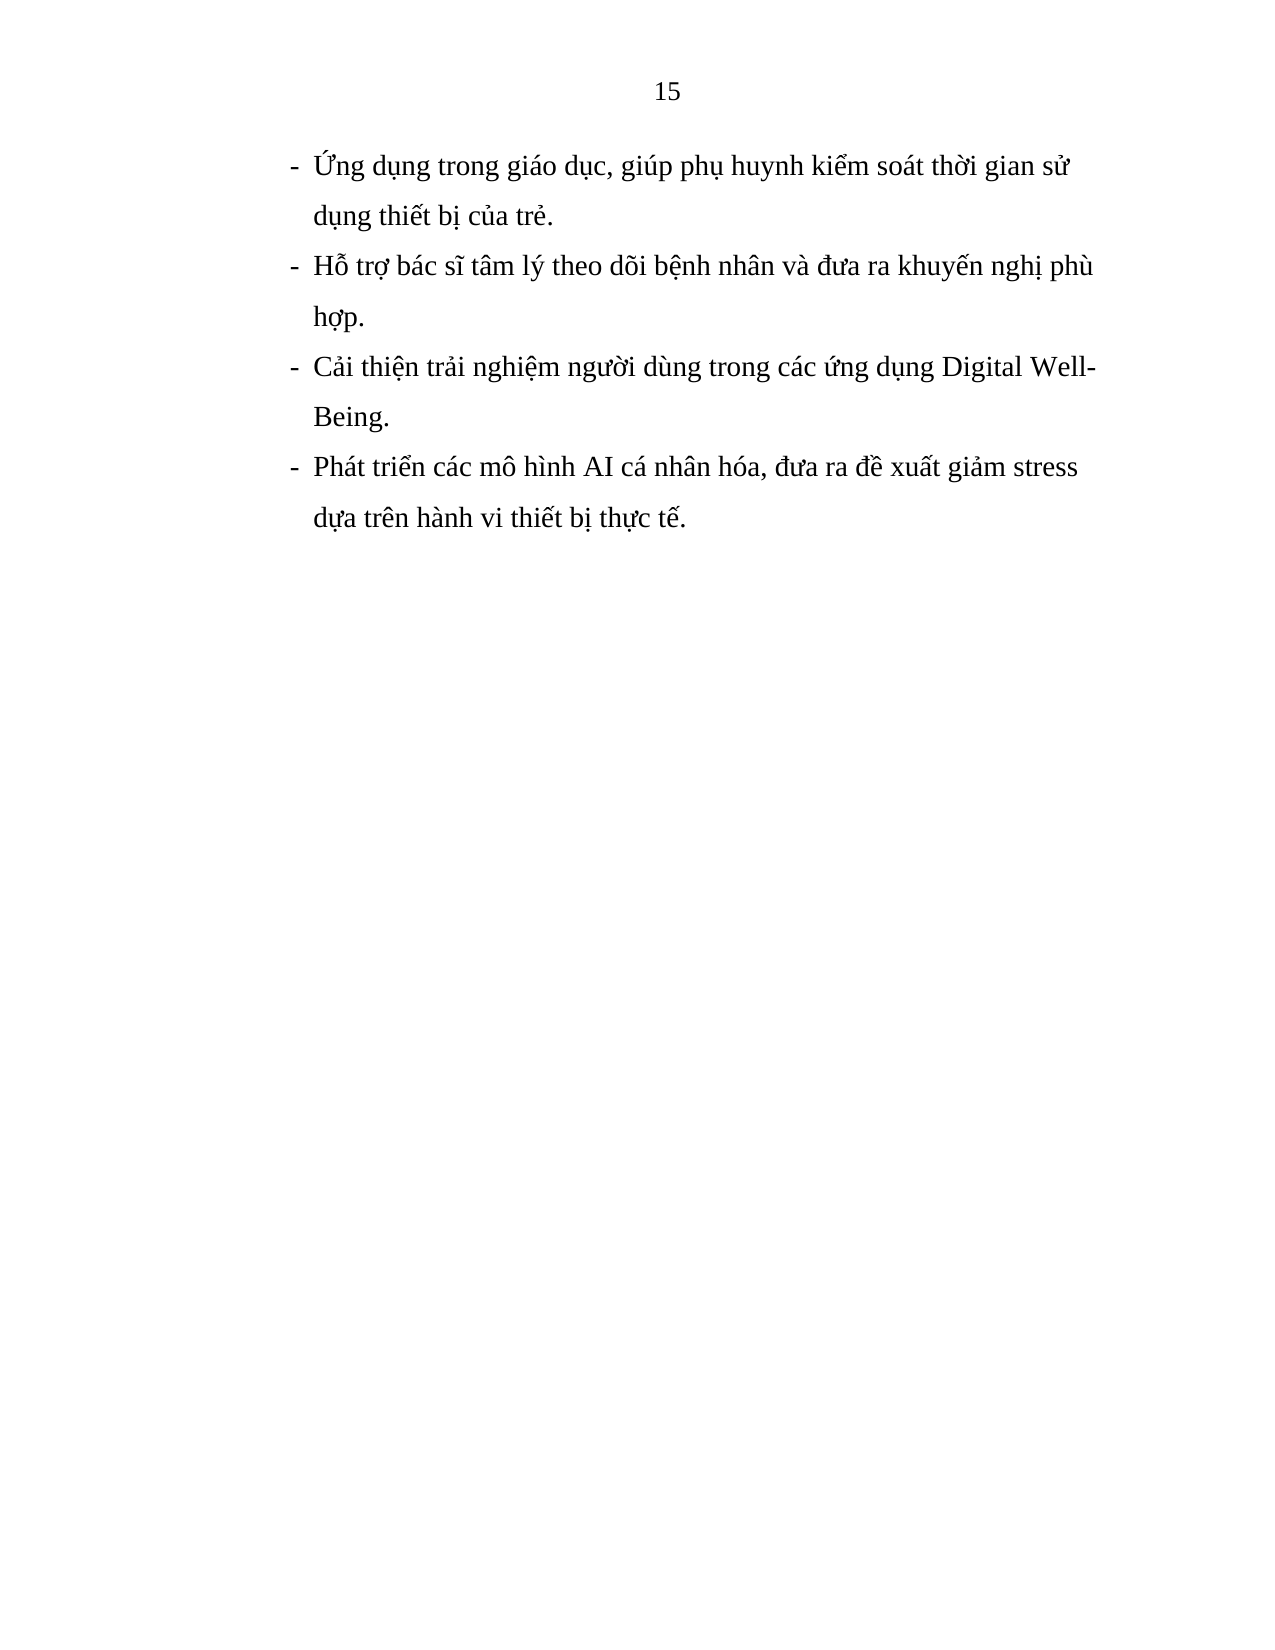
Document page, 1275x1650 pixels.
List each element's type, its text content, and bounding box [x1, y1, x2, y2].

list Cải thiện trải nghiệm người dùng trong các ứng dụng Digital Well-Being. [289, 349, 1127, 433]
list Phát triển các mô hình AI cá nhân hóa, đưa ra đề xuất giảm stress dựa trên hành vi thiết bị thực tế. [289, 449, 1127, 533]
list Ứng dụng trong giáo dục, giúp phụ huynh kiểm soát thời gian sử dụng thiết bị của trẻ. [289, 148, 1127, 232]
list Hỗ trợ bác sĩ tâm lý theo dõi bệnh nhân và đưa ra khuyến nghị phù hợp. [289, 248, 1127, 332]
